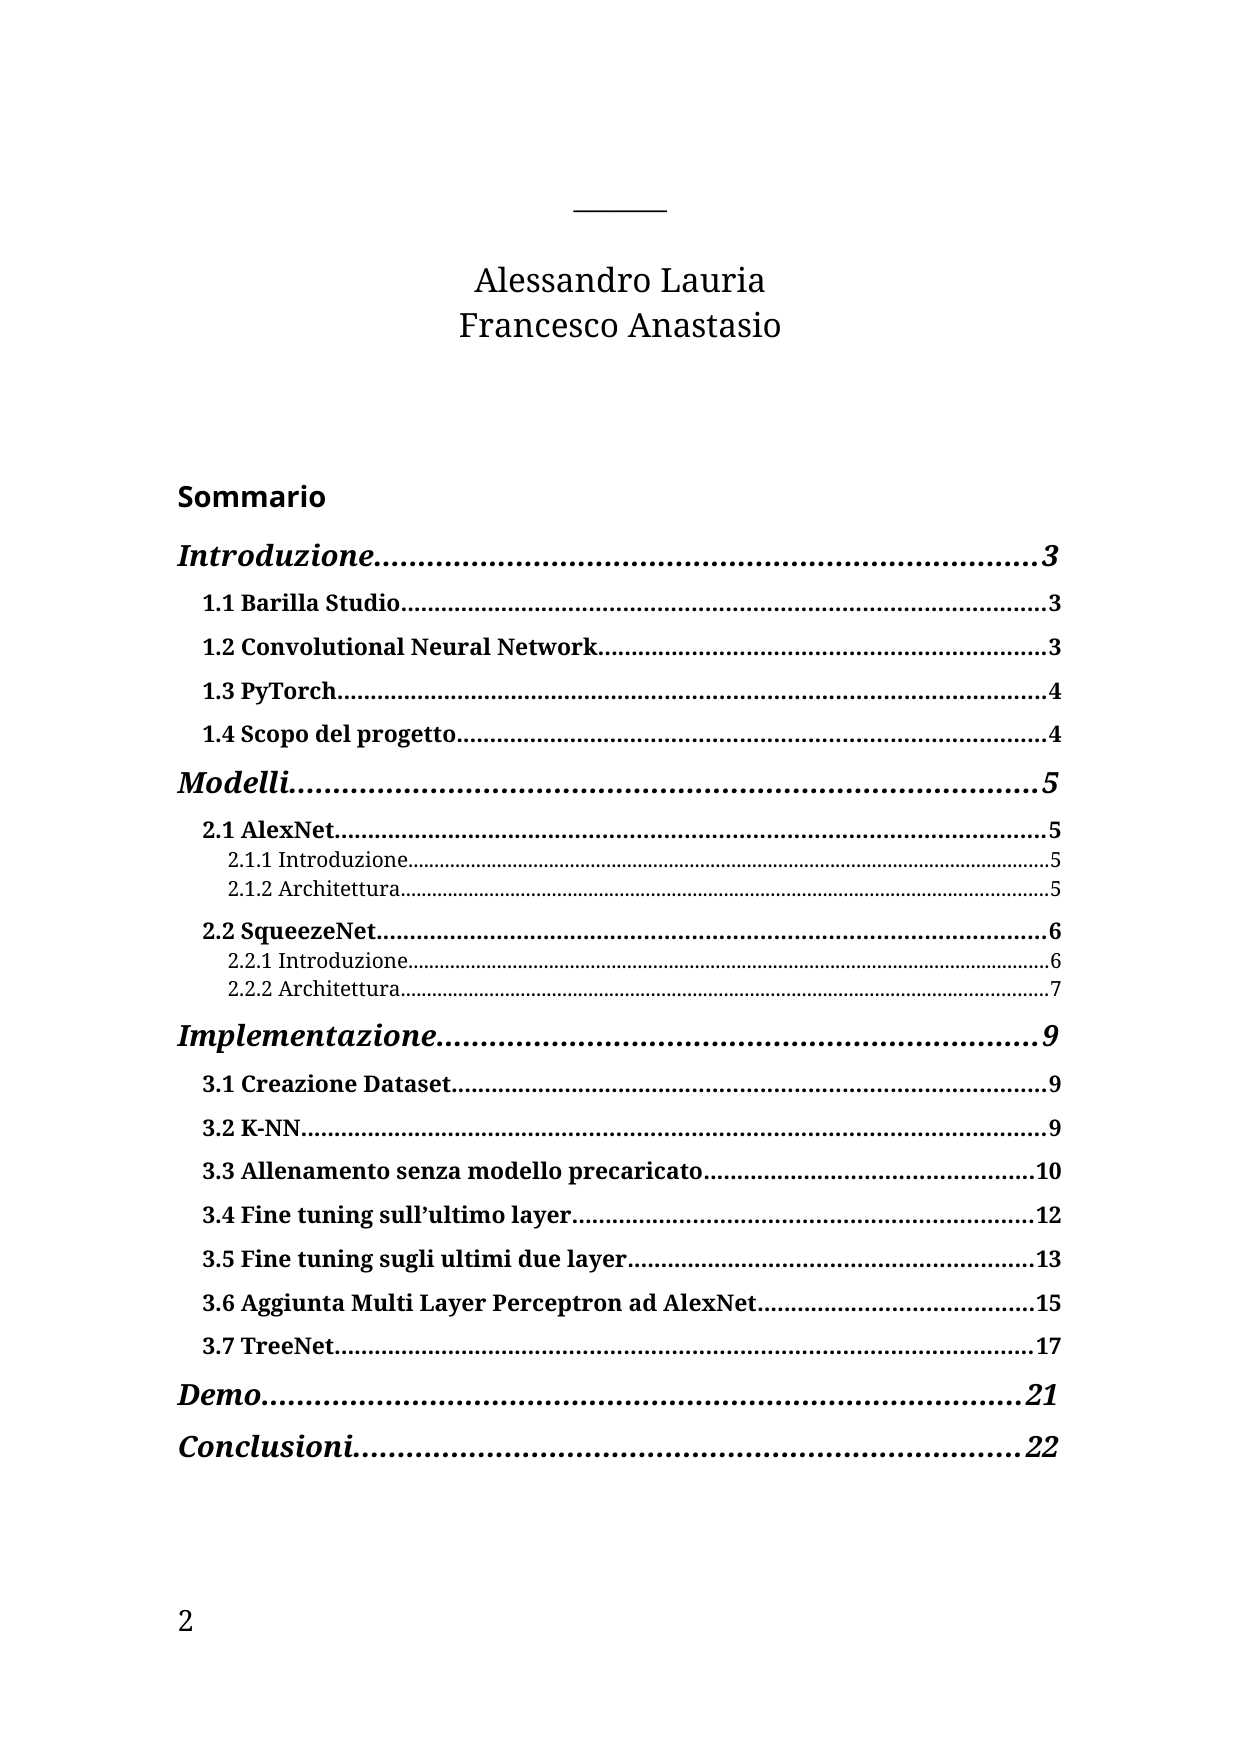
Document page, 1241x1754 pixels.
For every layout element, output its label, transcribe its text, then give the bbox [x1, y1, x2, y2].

text Francesco Anastasio [177, 302, 1063, 347]
text _______ [177, 177, 1063, 217]
text Alessandro Lauria [177, 257, 1063, 302]
